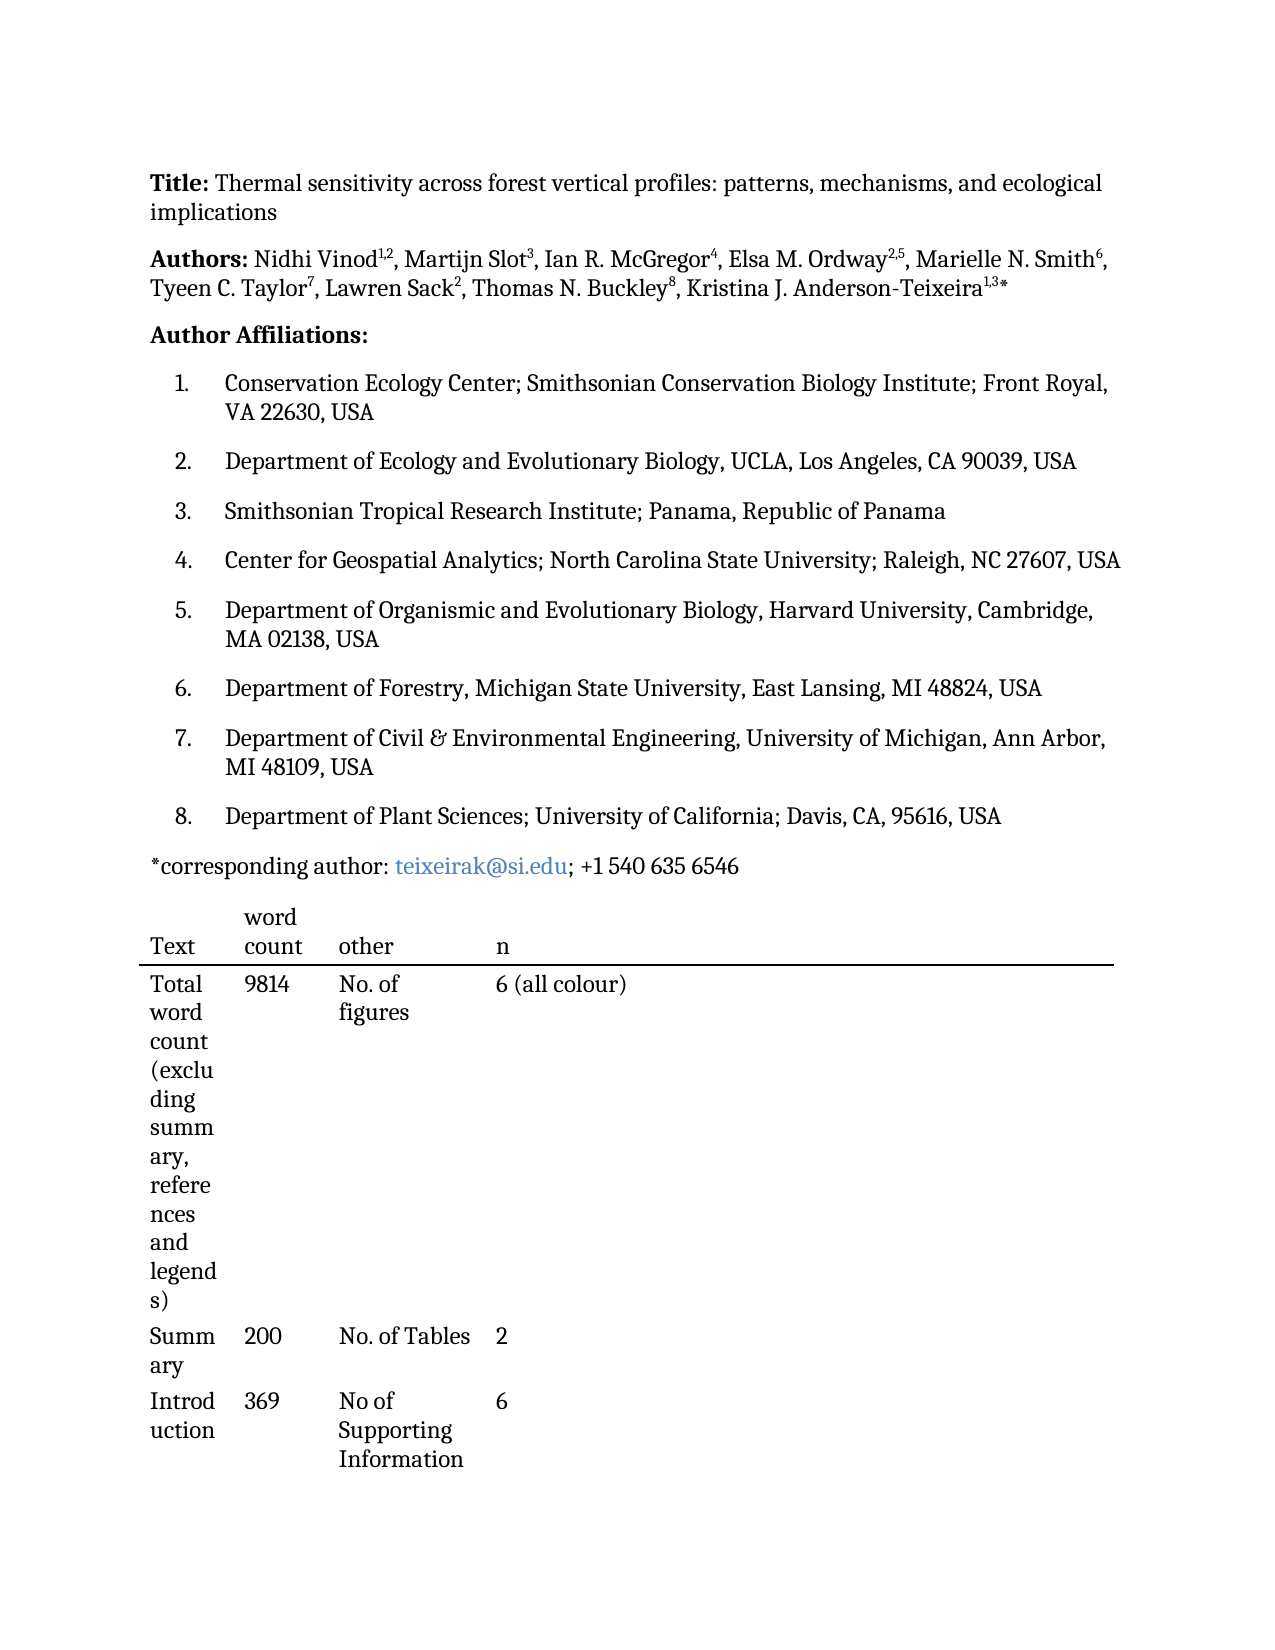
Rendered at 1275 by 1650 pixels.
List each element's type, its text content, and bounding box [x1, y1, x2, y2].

table_cell 6 (all colour) [485, 966, 1114, 1318]
table_header word count [233, 899, 327, 964]
list Conservation Ecology Center; Smithsonian Conservation Biology Institute; Front Royal, VA 22630, USA [175, 369, 1125, 426]
text Author Affiliations: [150, 321, 1125, 350]
table_header n [485, 899, 1114, 964]
text *corresponding author: teixeirak@si.edu; +1 540 635 6546 [150, 852, 1125, 880]
table_cell Total word count (excluding summary, references and legends) [139, 966, 233, 1318]
table_cell Introduction [139, 1383, 233, 1473]
text Title: Thermal sensitivity across forest vertical profiles: patterns, mechanisms, and ecological implications [150, 169, 1125, 226]
table_cell 200 [233, 1318, 327, 1383]
list Department of Organismic and Evolutionary Biology, Harvard University, Cambridge, MA 02138, USA [175, 596, 1125, 653]
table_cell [328, 1383, 484, 1473]
table_header other [328, 899, 484, 964]
list Smithsonian Tropical Research Institute; Panama, Republic of Panama [175, 497, 1125, 525]
list Department of Forestry, Michigan State University, East Lansing, MI 48824, USA [175, 674, 1125, 703]
text Authors: Nidhi Vinod1,2, Martijn Slot3, Ian R. McGregor4, Elsa M. Ordway2,5, Marielle N. Smith6, Tyeen C. Taylor7, Lawren Sack2, Thomas N. Buckley8, Kristina J. Anderson-Teixeira1,3* [150, 245, 1125, 302]
table_cell 6 [485, 1383, 1114, 1473]
list Department of Civil & Environmental Engineering, University of Michigan, Ann Arbor, MI 48109, USA [175, 724, 1125, 781]
table_cell No. of Tables [328, 1318, 484, 1383]
table_cell 369 [233, 1383, 327, 1473]
list Department of Ecology and Evolutionary Biology, UCLA, Los Angeles, CA 90039, USA [175, 447, 1125, 476]
list Department of Plant Sciences; University of California; Davis, CA, 95616, USA [175, 802, 1125, 831]
table_cell 9814 [233, 966, 327, 1318]
table_header Text [139, 899, 233, 964]
table_cell Summary [139, 1318, 233, 1383]
list Center for Geospatial Analytics; North Carolina State University; Raleigh, NC 27607, USA [175, 546, 1125, 575]
table_cell 2 [485, 1318, 1114, 1383]
table_cell No. of figures [328, 966, 484, 1318]
